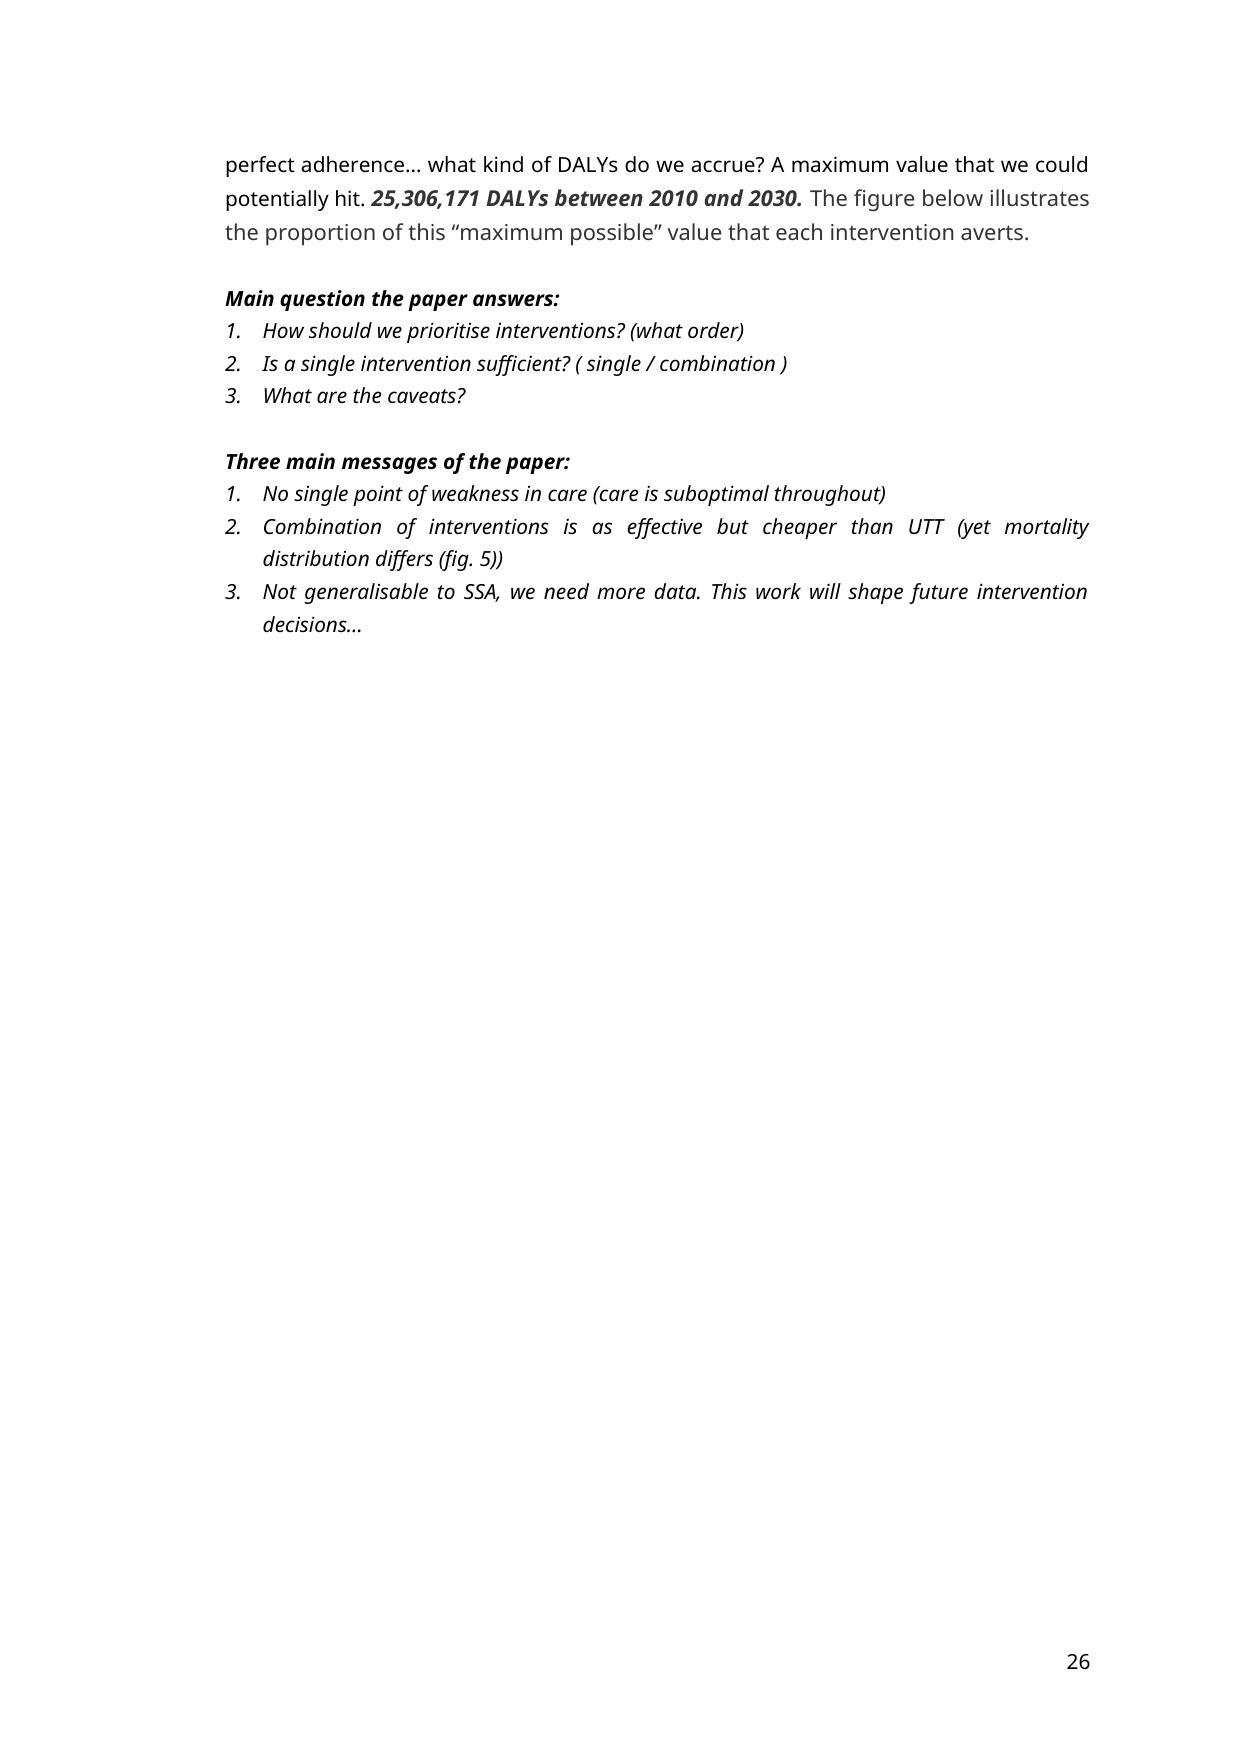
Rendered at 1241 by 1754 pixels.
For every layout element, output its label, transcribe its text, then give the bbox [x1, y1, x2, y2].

list Not generalisable to SSA, we need more data. This work will shape future intervention decisions… [225, 577, 1090, 638]
list Additional figure idea: If we put people immediately onto ART as soon as they get infected (from 2010) and put everyone with HIV on ART in 2010 with zero dropout and perfect adherence… what kind of DALYs do we accrue? A maximum value that we could potentially hit. 25,306,171 DALYs between 2010 and 2030. The figure below illustrates the proportion of this “maximum possible” value that each intervention averts. [187, 150, 1090, 247]
list How should we prioritise interventions? (what order) [225, 316, 1090, 345]
list What are the caveats? [225, 382, 1090, 410]
list No single point of weakness in care (care is suboptimal throughout) [225, 479, 1090, 508]
list Is a single intervention sufficient? ( single / combination ) [225, 349, 1090, 377]
text Three main messages of the paper: [225, 447, 1090, 475]
list Combination of interventions is as effective but cheaper than UTT (yet mortality distribution differs (fig. 5)) [225, 512, 1090, 573]
list Main question the paper answers: [225, 284, 1090, 312]
